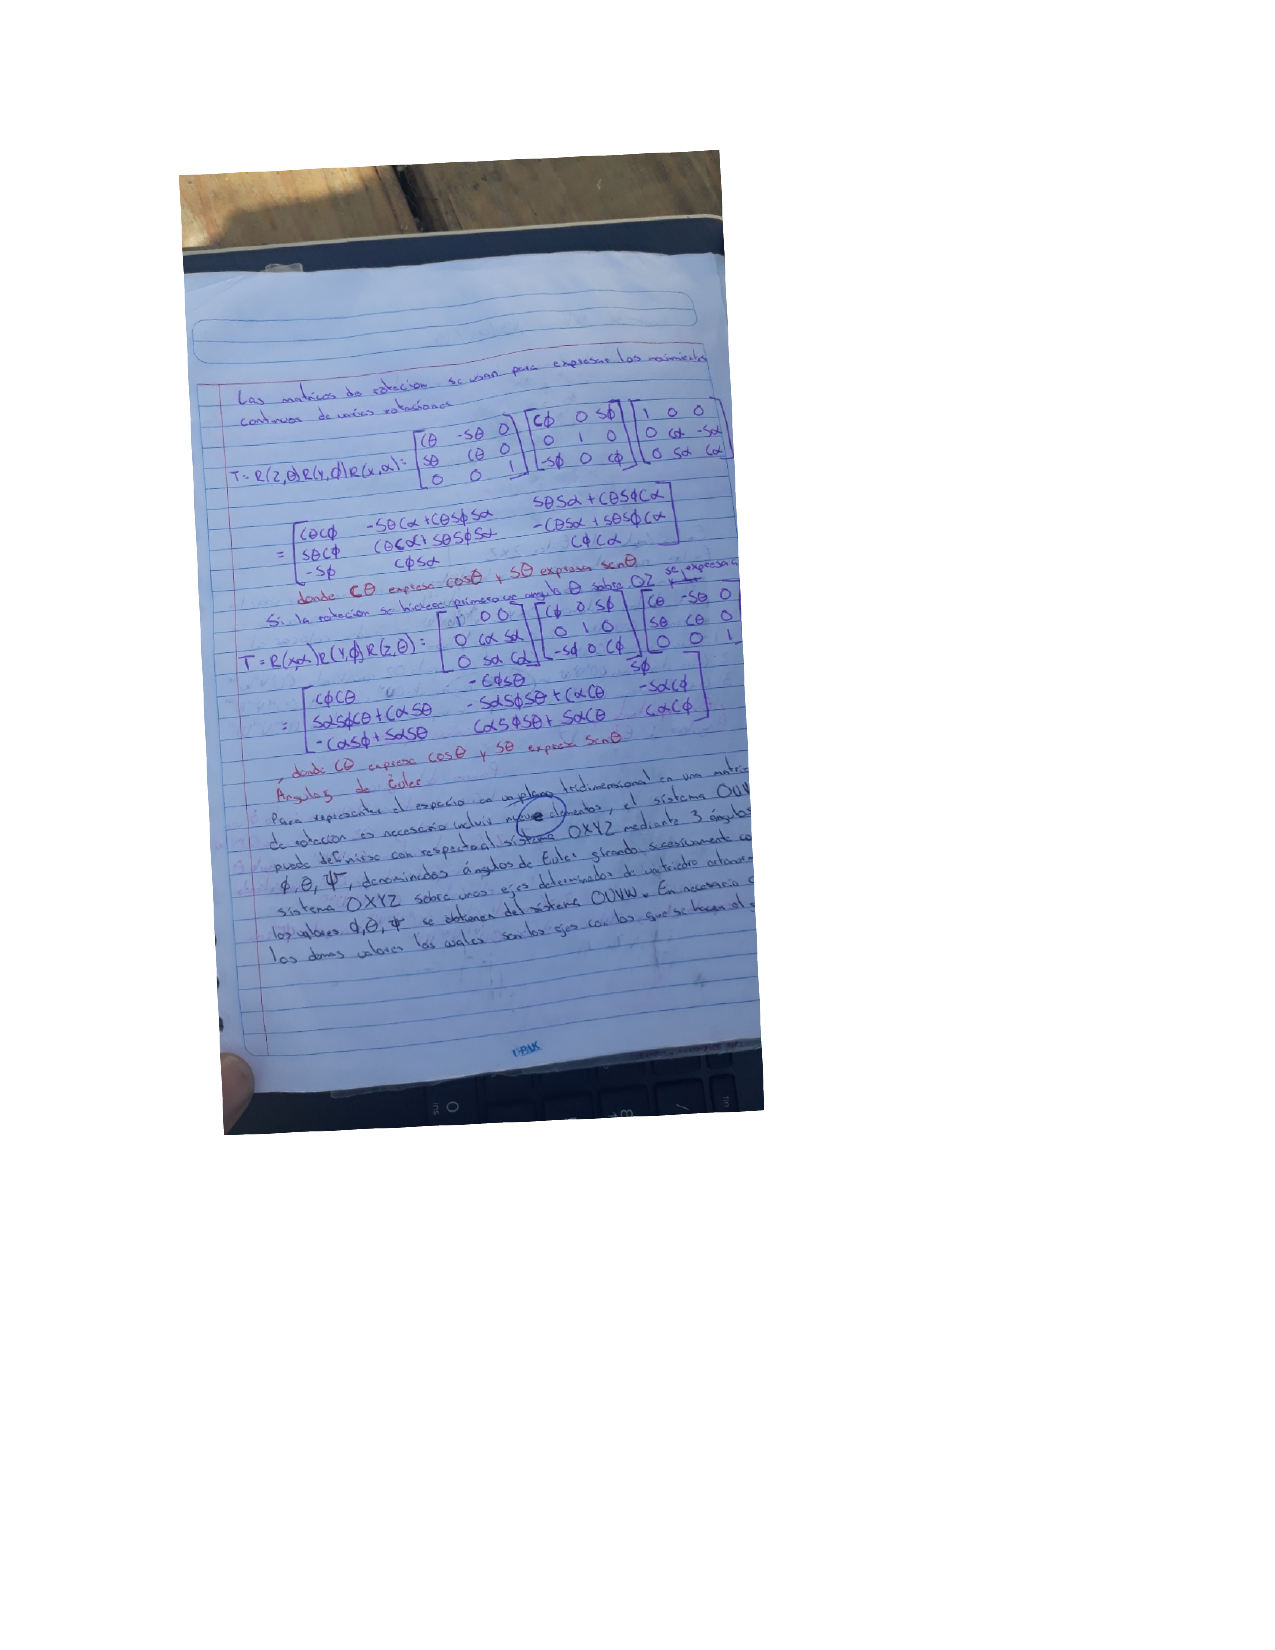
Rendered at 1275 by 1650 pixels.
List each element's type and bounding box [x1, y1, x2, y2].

picture [179, 151, 764, 1135]
